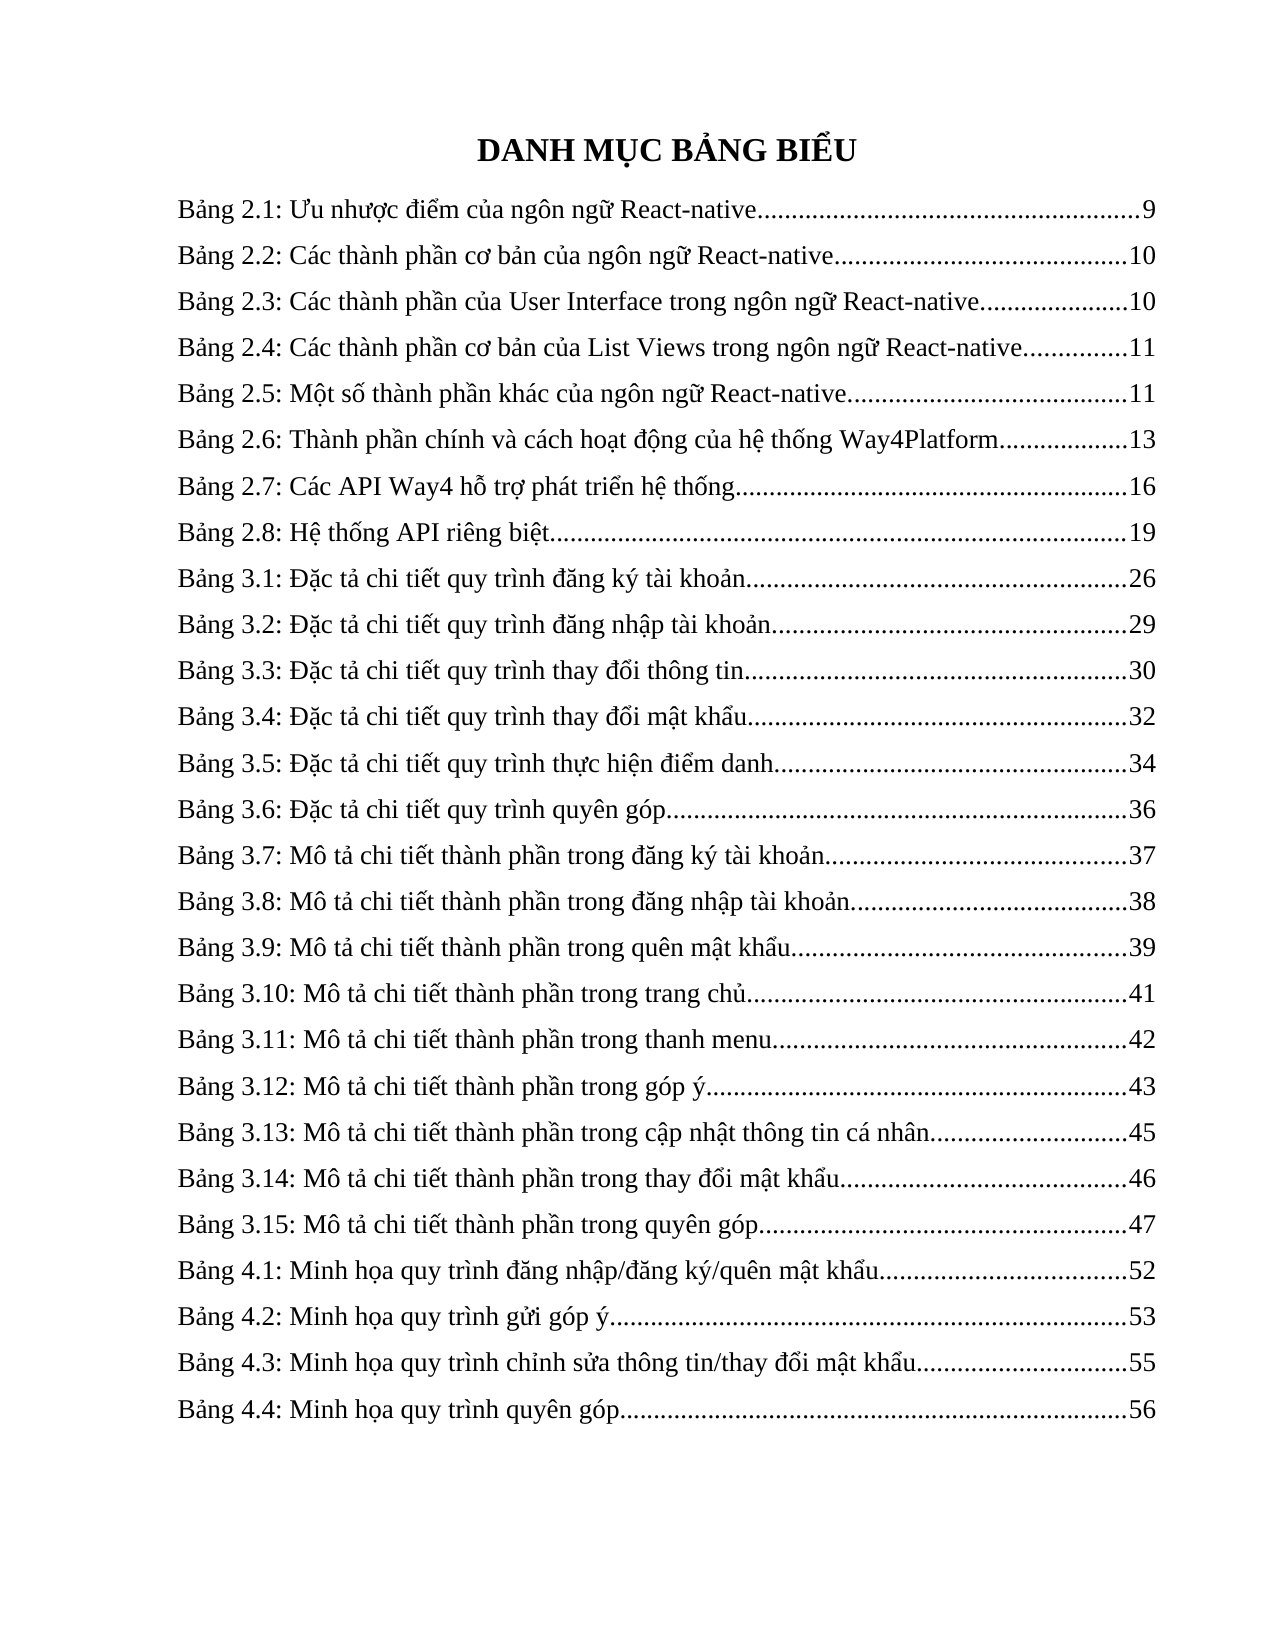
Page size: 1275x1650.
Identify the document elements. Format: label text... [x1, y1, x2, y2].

text Bảng 2.1: Ưu nhược điểm của ngôn ngữ React-native. 9 [177, 193, 1157, 224]
text DANH MỤC BẢNG BIỂU [177, 131, 1157, 169]
text Bảng 3.15: Mô tả chi tiết thành phần trong quyên góp. 47 [177, 1208, 1157, 1239]
text Bảng 2.2: Các thành phần cơ bản của ngôn ngữ React-native. 10 [177, 239, 1157, 270]
text Bảng 3.8: Mô tả chi tiết thành phần trong đăng nhập tài khoản. 38 [177, 885, 1157, 916]
text Bảng 2.5: Một số thành phần khác của ngôn ngữ React-native. 11 [177, 377, 1157, 409]
text Bảng 3.14: Mô tả chi tiết thành phần trong thay đổi mật khẩu. 46 [177, 1162, 1157, 1193]
text Bảng 4.3: Minh họa quy trình chỉnh sửa thông tin/thay đổi mật khẩu. 55 [177, 1347, 1157, 1378]
text Bảng 4.4: Minh họa quy trình quyên góp. 56 [177, 1393, 1157, 1424]
text Bảng 2.7: Các API Way4 hỗ trợ phát triển hệ thống 16 [177, 470, 1157, 501]
text Bảng 4.1: Minh họa quy trình đăng nhập/đăng ký/quên mật khẩu. 52 [177, 1254, 1157, 1285]
text Bảng 3.5: Đặc tả chi tiết quy trình thực hiện điểm danh. 34 [177, 747, 1157, 778]
text Bảng 3.1: Đặc tả chi tiết quy trình đăng ký tài khoản. 26 [177, 562, 1157, 593]
text Bảng 3.7: Mô tả chi tiết thành phần trong đăng ký tài khoản. 37 [177, 839, 1157, 870]
text Bảng 3.10: Mô tả chi tiết thành phần trong trang chủ. 41 [177, 977, 1157, 1008]
text Bảng 3.6: Đặc tả chi tiết quy trình quyên góp. 36 [177, 793, 1157, 824]
text Bảng 3.3: Đặc tả chi tiết quy trình thay đổi thông tin. 30 [177, 654, 1157, 686]
text Bảng 4.2: Minh họa quy trình gửi góp ý. 53 [177, 1300, 1157, 1332]
text Bảng 3.9: Mô tả chi tiết thành phần trong quên mật khẩu. 39 [177, 931, 1157, 962]
text Bảng 3.13: Mô tả chi tiết thành phần trong cập nhật thông tin cá nhân. 45 [177, 1116, 1157, 1147]
text Bảng 3.11: Mô tả chi tiết thành phần trong thanh menu. 42 [177, 1023, 1157, 1055]
text Bảng 2.3: Các thành phần của User Interface trong ngôn ngữ React-native. 10 [177, 285, 1157, 316]
text Bảng 2.6: Thành phần chính và cách hoạt động của hệ thống Way4Platform. 13 [177, 424, 1157, 455]
text Bảng 3.4: Đặc tả chi tiết quy trình thay đổi mật khẩu. 32 [177, 701, 1157, 732]
text Bảng 2.8: Hệ thống API riêng biệt. 19 [177, 516, 1157, 547]
text Bảng 3.2: Đặc tả chi tiết quy trình đăng nhập tài khoản. 29 [177, 608, 1157, 639]
text Bảng 2.4: Các thành phần cơ bản của List Views trong ngôn ngữ React-native. 11 [177, 331, 1157, 362]
text Bảng 3.12: Mô tả chi tiết thành phần trong góp ý. 43 [177, 1070, 1157, 1101]
